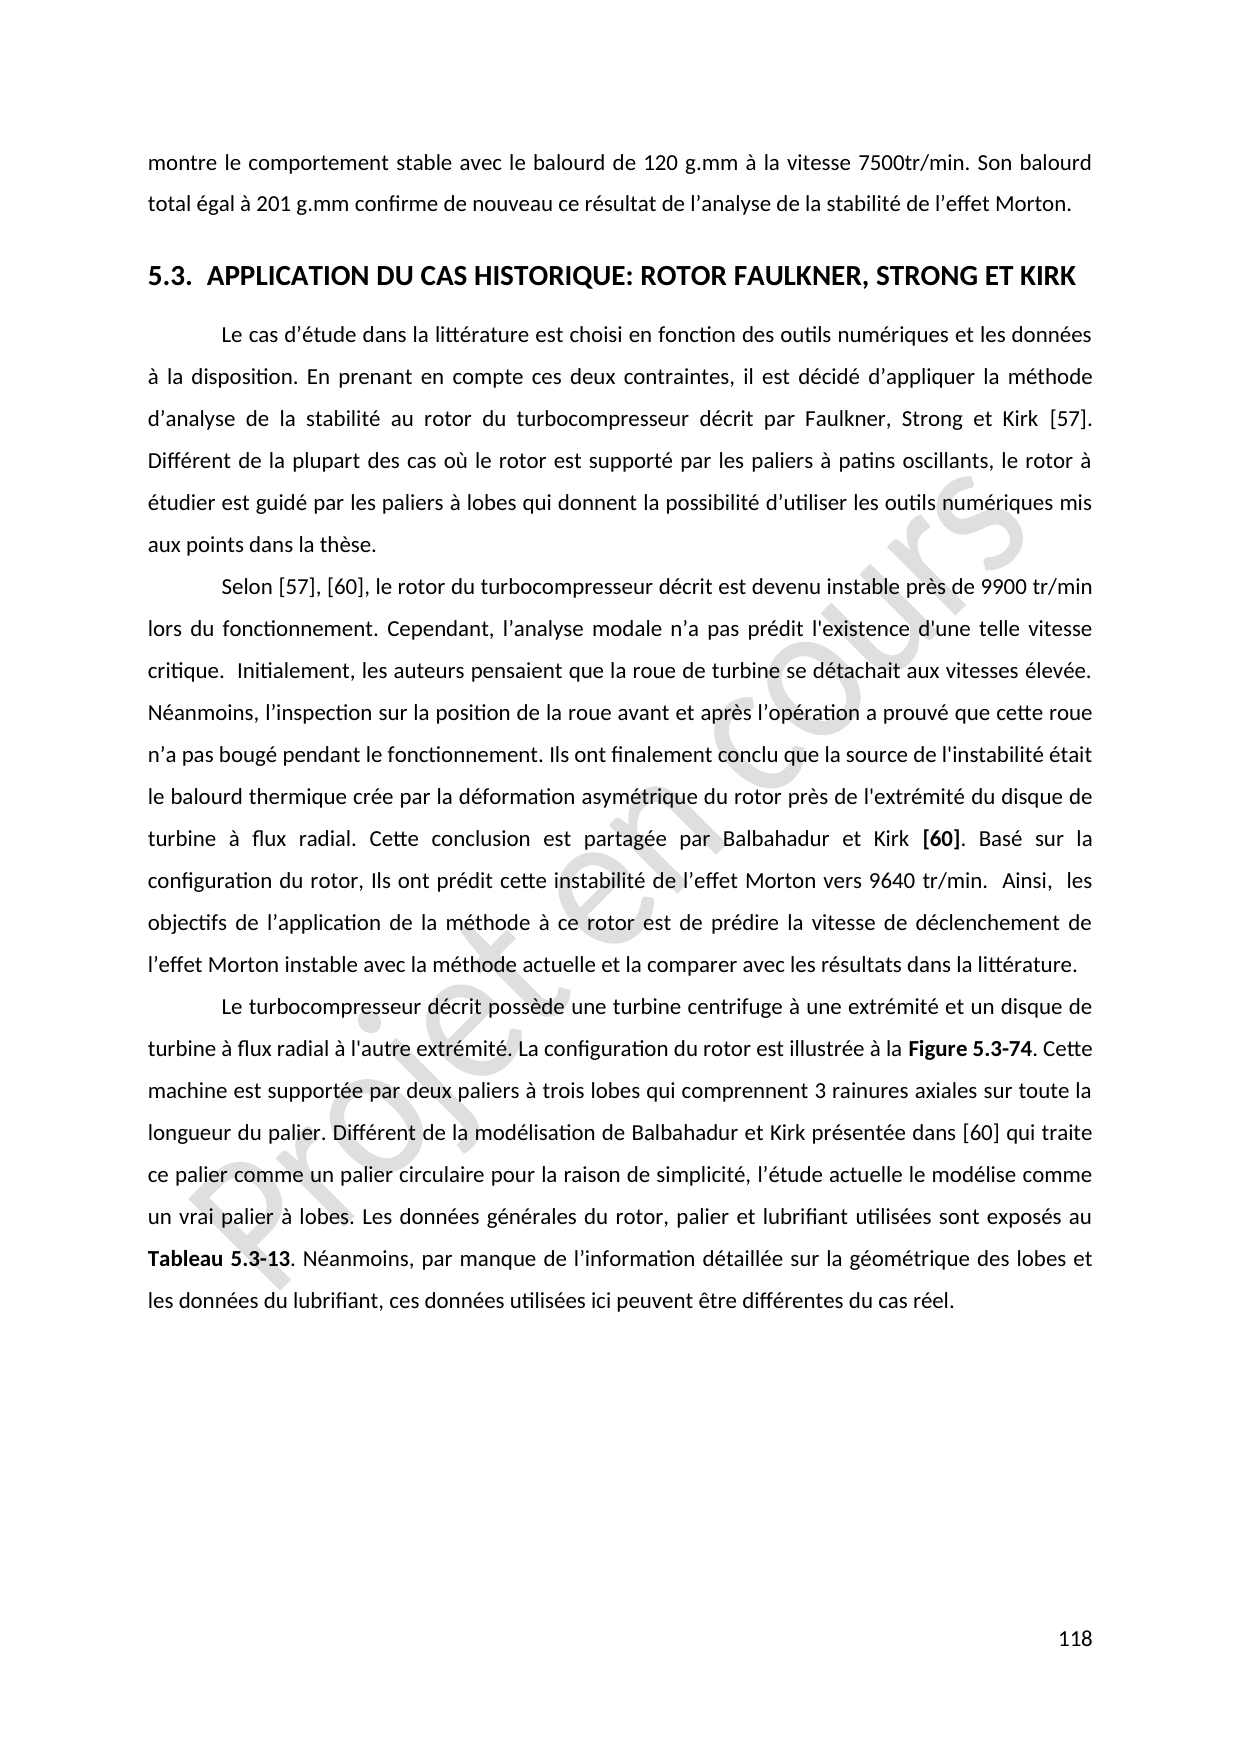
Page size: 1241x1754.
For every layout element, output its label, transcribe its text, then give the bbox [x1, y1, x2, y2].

text Le cas d’étude dans la littérature est choisi en fonction des outils numériques et les données à la disposition. En prenant en compte ces deux contraintes, il est décidé d’appliquer la méthode d’analyse de la stabilité au rotor du turbocompresseur décrit par Faulkner, Strong et Kirk [57]. Différent de la plupart des cas où le rotor est supporté par les paliers à patins oscillants, le rotor à étudier est guidé par les paliers à lobes qui donnent la possibilité d’utiliser les outils numériques mis aux points dans la thèse. [148, 320, 1093, 558]
text Selon [57], [60], le rotor du turbocompresseur décrit est devenu instable près de 9900 tr/min lors du fonctionnement. Cependant, l’analyse modale n’a pas prédit l'existence d'une telle vitesse critique. Initialement, les auteurs pensaient que la roue de turbine se détachait aux vitesses élevée. Néanmoins, l’inspection sur la position de la roue avant et après l’opération a prouvé que cette roue n’a pas bougé pendant le fonctionnement. Ils ont finalement conclu que la source de l'instabilité était le balourd thermique crée par la déformation asymétrique du rotor près de l'extrémité du disque de turbine à flux radial. Cette conclusion est partagée par Balbahadur et Kirk [60]. Basé sur la configuration du rotor, Ils ont prédit cette instabilité de l’effet Morton vers 9640 tr/min. Ainsi, les objectifs de l’application de la méthode à ce rotor est de prédire la vitesse de déclenchement de l’effet Morton instable avec la méthode actuelle et la comparer avec les résultats dans la littérature. [148, 572, 1093, 978]
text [148, 148, 1093, 218]
subtitle Application du cas historique: Rotor Faulkner, Strong et Kirk [148, 257, 1093, 292]
